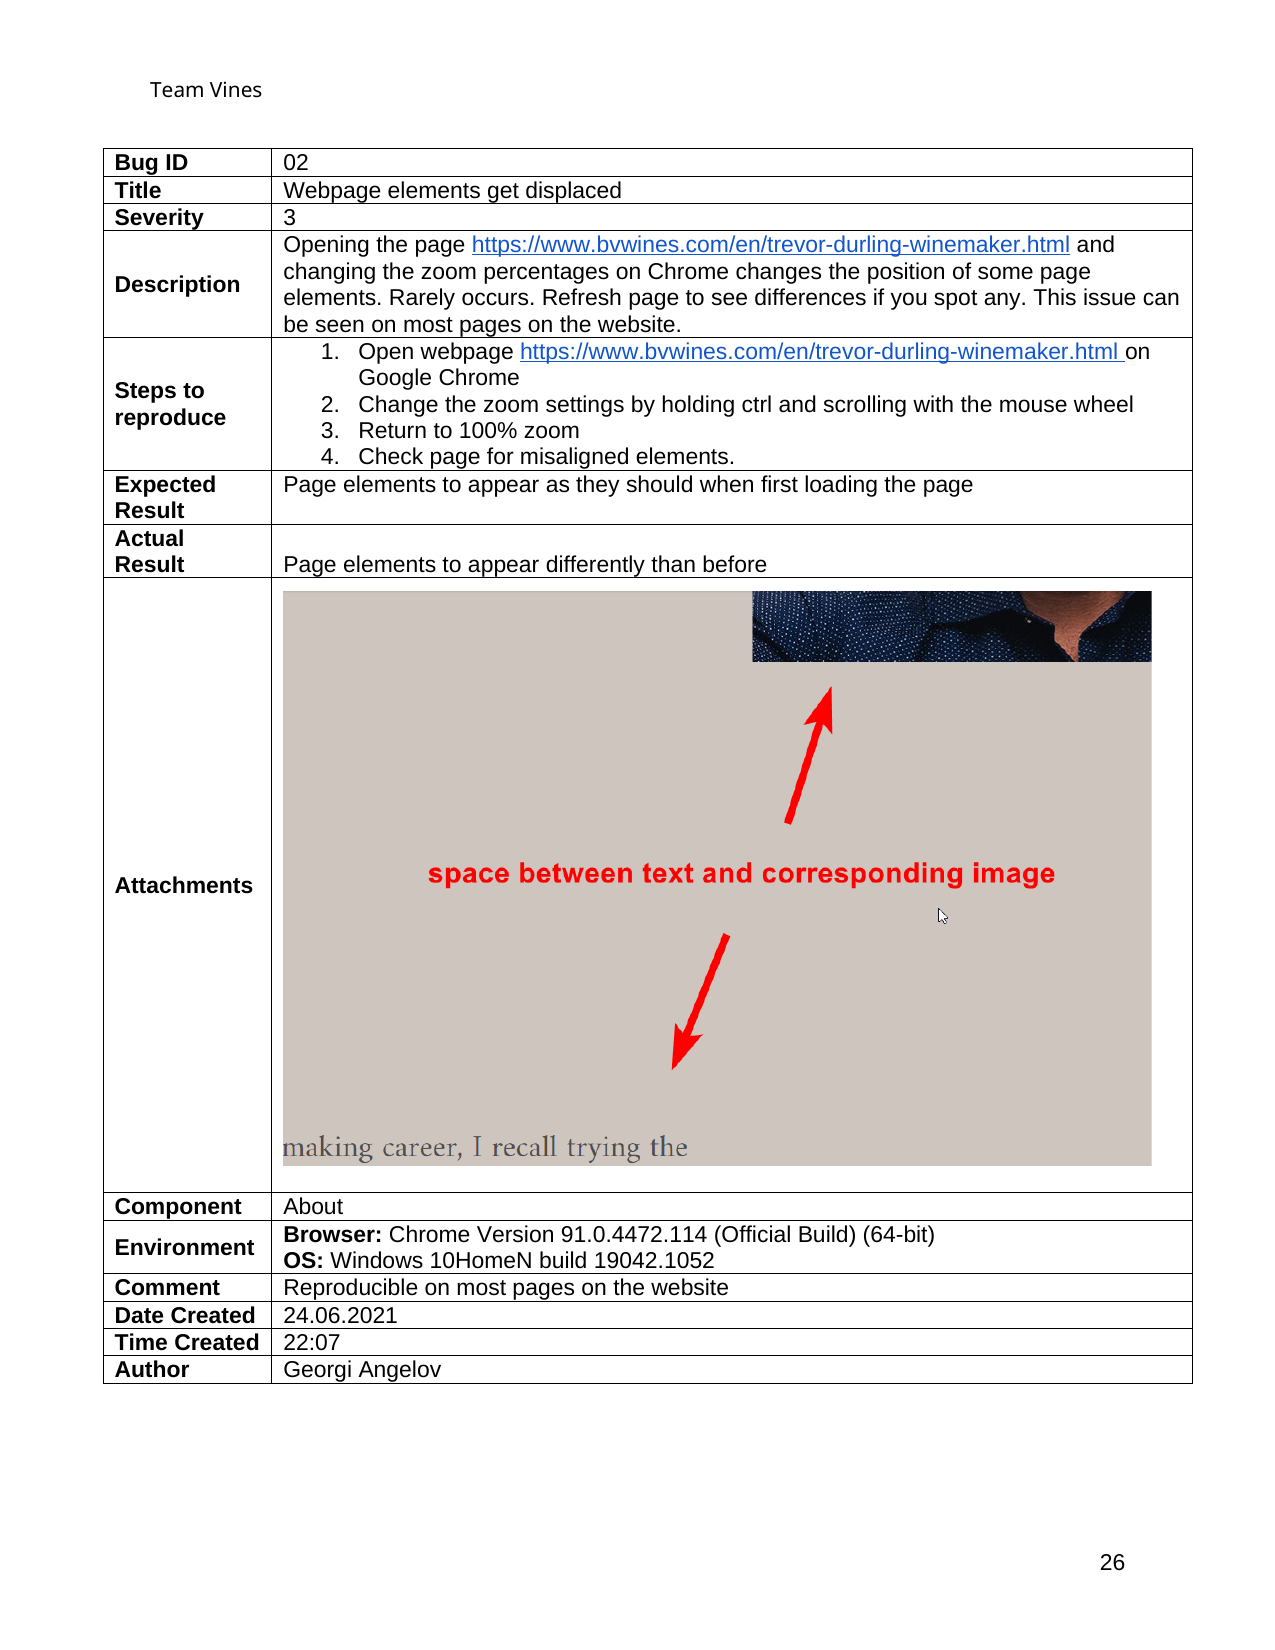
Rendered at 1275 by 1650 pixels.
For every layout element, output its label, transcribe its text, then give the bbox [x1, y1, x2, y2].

table_cell About [272, 1193, 1192, 1219]
table_cell Description [104, 231, 271, 337]
table_cell Time Created [104, 1329, 271, 1355]
table_cell Author [104, 1356, 271, 1383]
table_cell Opening the page https://www.bvwines.com/en/trevor-durling-winemaker.html and changing the zoom percentages on Chrome changes the position of some page elements. Rarely occurs. Refresh page to see differences if you spot any. This issue can be seen on most pages on the website. [272, 231, 1192, 337]
table_cell Actual Result [104, 525, 271, 577]
table_cell Comment [104, 1274, 271, 1301]
table_cell Georgi Angelov [272, 1356, 1192, 1383]
table_cell 22:07 [272, 1329, 1192, 1355]
table_cell Component [104, 1193, 271, 1219]
table_cell Expected Result [104, 471, 271, 523]
table_cell [272, 578, 1192, 1192]
table_cell Page elements to appear differently than before [272, 525, 1192, 577]
table_cell Steps to reproduce [104, 338, 271, 470]
table_cell Severity [104, 204, 271, 230]
table_cell Attachments [104, 578, 271, 1192]
table_cell Title [104, 177, 271, 203]
picture [283, 578, 1152, 1166]
table_header Bug ID [104, 149, 271, 176]
table_cell Webpage elements get displaced [272, 177, 1192, 203]
table_cell Browser: Chrome Version 91.0.4472.114 (Official Build) (64-bit) OS: Windows 10HomeN build 19042.1052 [272, 1221, 1192, 1273]
table_cell Environment [104, 1221, 271, 1273]
table_cell Open webpage https://www.bvwines.com/en/trevor-durling-winemaker.html on Google Chrome Change the zoom settings by holding ctrl and scrolling with the mouse wheel Return to 100% zoom Check page for misaligned elements. [272, 338, 1192, 470]
table_cell 3 [272, 204, 1192, 230]
table_cell Reproducible on most pages on the website [272, 1274, 1192, 1301]
table_cell 24.06.2021 [272, 1302, 1192, 1328]
table_cell Page elements to appear as they should when first loading the page [272, 471, 1192, 523]
table_header 02 [272, 149, 1192, 176]
table_cell Date Created [104, 1302, 271, 1328]
